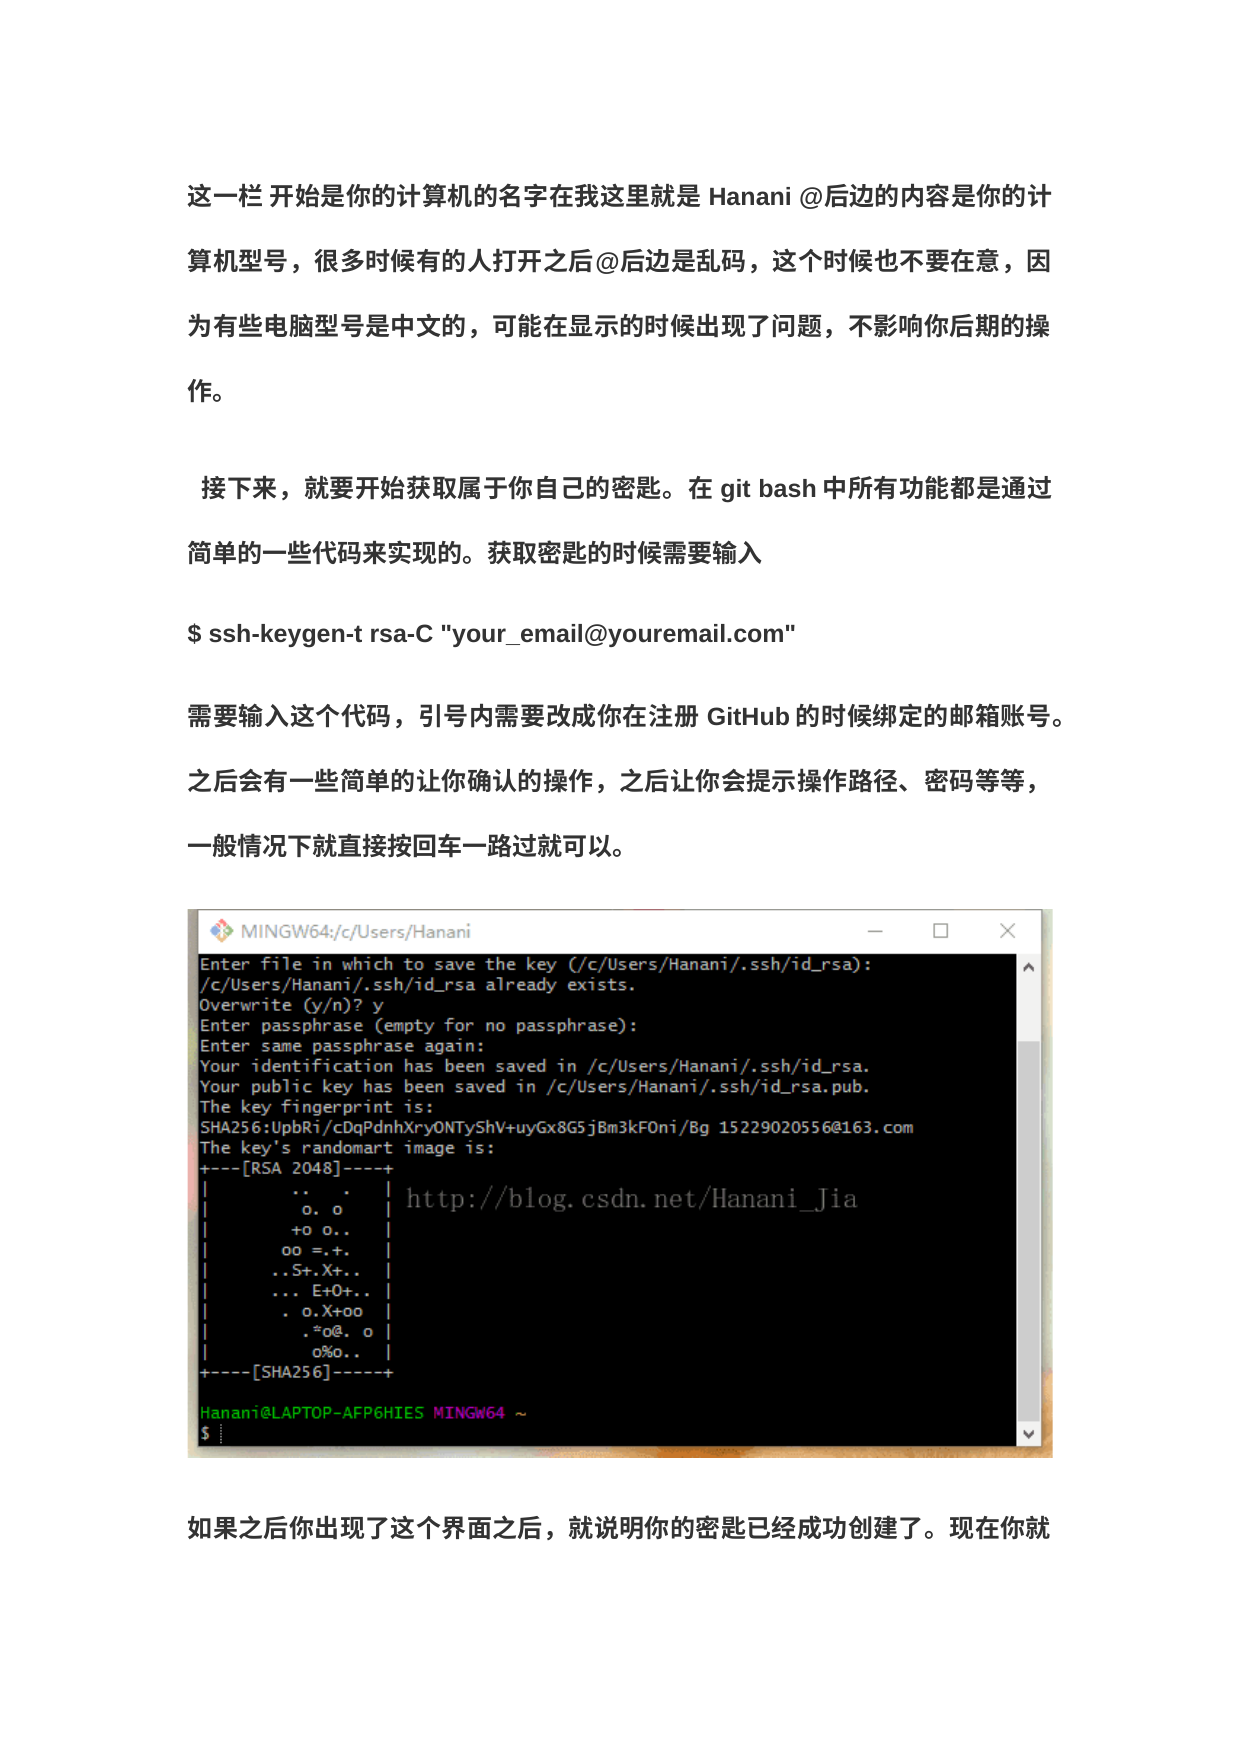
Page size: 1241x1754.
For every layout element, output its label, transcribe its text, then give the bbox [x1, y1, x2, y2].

text 这一栏 开始是你的计算机的名字在我这里就是Hanani @后边的内容是你的计算机型号，很多时候有的人打开之后@后边是乱码，这个时候也不要在意，因为有些电脑型号是中文的，可能在显示的时候出现了问题，不影响你后期的操作。 [187, 162, 1053, 422]
text 接下来，就要开始获取属于你自己的密匙。在git bash中所有功能都是通过简单的一些代码来实现的。获取密匙的时候需要输入 [187, 454, 1053, 584]
picture [187, 909, 1053, 1458]
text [187, 1494, 1053, 1559]
text $ ssh-keygen-t rsa-C "your_email@youremail.com" [187, 617, 1053, 649]
text 需要输入这个代码，引号内需要改成你在注册GitHub的时候绑定的邮箱账号。之后会有一些简单的让你确认的操作，之后让你会提示操作路径、密码等等，一般情况下就直接按回车一路过就可以。 [187, 682, 1053, 877]
